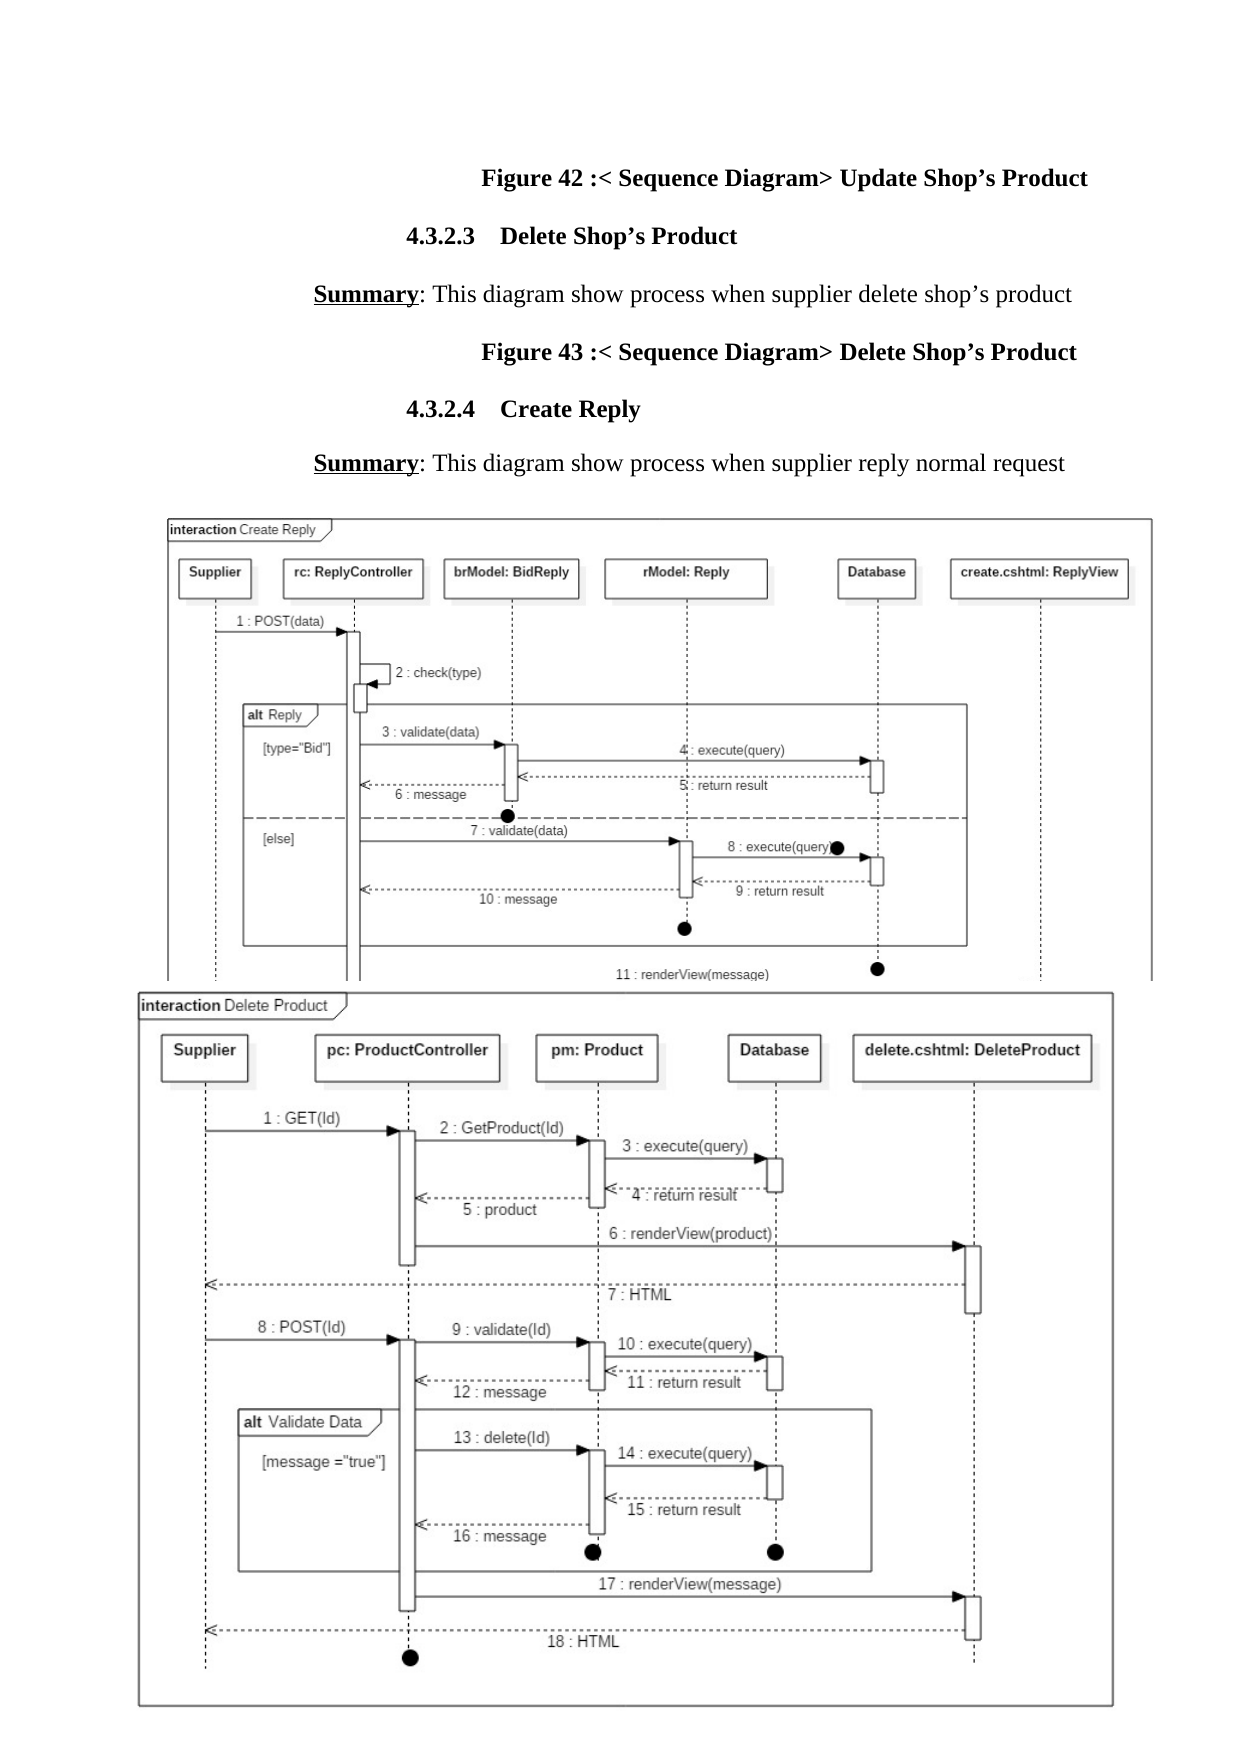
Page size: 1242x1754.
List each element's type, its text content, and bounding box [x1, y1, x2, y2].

text 4.3.2.3 Delete Shop’s Product [331, 221, 1169, 249]
picture [127, 510, 1188, 1750]
text Figure 43 :< Sequence Diagram> Delete Shop’s Product [463, 337, 1169, 365]
text Figure 42 :< Sequence Diagram> Update Shop’s Product [313, 163, 1169, 192]
text Summary: This diagram show process when supplier delete shop’s product [313, 279, 1169, 307]
text 4.3.2.4 Create Reply [313, 394, 1169, 423]
text Summary: This diagram show process when supplier reply normal request [313, 448, 1169, 476]
